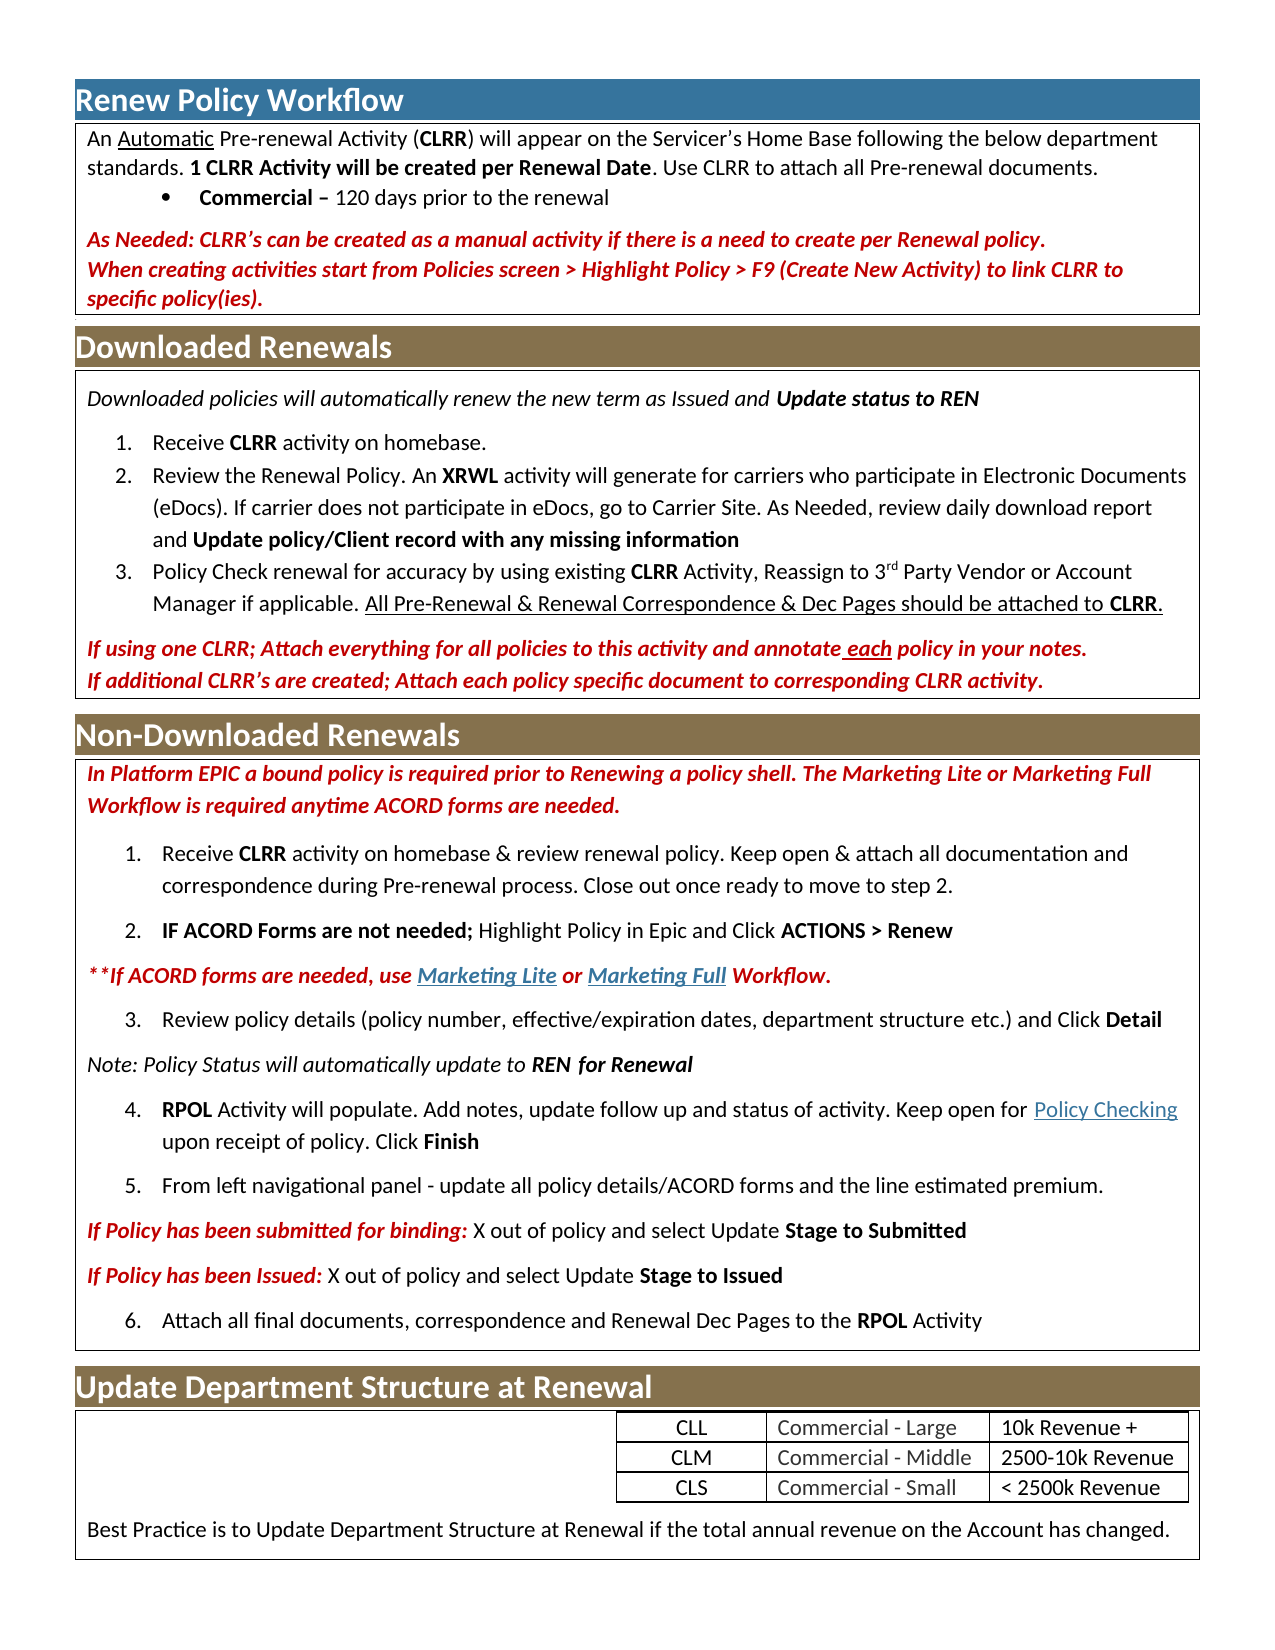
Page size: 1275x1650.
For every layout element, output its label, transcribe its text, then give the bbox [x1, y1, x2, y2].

subtitle Non-Downloaded Renewals [75, 714, 1200, 755]
subtitle Downloaded Renewals [75, 326, 1200, 367]
table_header In Platform EPIC a bound policy is required prior to Renewing a policy shell. The Marketing Lite or Marketing Full Workflow is required anytime ACORD forms are needed. Receive CLRR activity on homebase & review renewal policy. Keep open & attach all documentation and correspondence during Pre-renewal process. Close out once ready to move to step 2. IF ACORD Forms are not needed; Highlight Policy in Epic and Click ACTIONS > Renew **If ACORD forms are needed, use Marketing Lite or Marketing Full Workflow. Review policy details (policy number, effective/expiration dates, department structure etc.) and Click Detail Note: Policy Status will automatically update to REN for Renewal RPOL Activity will populate. Add notes, update follow up and status of activity. Keep open for Policy Checking upon receipt of policy. Click Finish From left navigational panel - update all policy details/ACORD forms and the line estimated premium. If Policy has been submitted for binding: X out of policy and select Update Stage to Submitted If Policy has been Issued: X out of policy and select Update Stage to Issued Attach all final documents, correspondence and Renewal Dec Pages to the RPOL Activity [76, 760, 1199, 1350]
subtitle Update Department Structure at Renewal [75, 1366, 1200, 1407]
subtitle Renew Policy Workflow [75, 79, 1200, 120]
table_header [76, 1411, 1199, 1559]
table_header Downloaded policies will automatically renew the new term as Issued and Update status to REN Receive CLRR activity on homebase. Review the Renewal Policy. An XRWL activity will generate for carriers who participate in Electronic Documents (eDocs). If carrier does not participate in eDocs, go to Carrier Site. As Needed, review daily download report and Update policy/Client record with any missing information Policy Check renewal for accuracy by using existing CLRR Activity, Reassign to 3rd Party Vendor or Account Manager if applicable. All Pre-Renewal & Renewal Correspondence & Dec Pages should be attached to CLRR. If using one CLRR; Attach everything for all policies to this activity and annotate each policy in your notes. If additional CLRR’s are created; Attach each policy specific document to corresponding CLRR activity. [76, 371, 1199, 698]
table_header An Automatic Pre-renewal Activity (CLRR) will appear on the Servicer’s Home Base following the below department standards. 1 CLRR Activity will be created per Renewal Date. Use CLRR to attach all Pre-renewal documents. Commercial – 120 days prior to the renewal As Needed: CLRR’s can be created as a manual activity if there is a need to create per Renewal policy. When creating activities start from Policies screen > Highlight Policy > F9 (Create New Activity) to link CLRR to specific policy(ies). [76, 124, 1199, 313]
